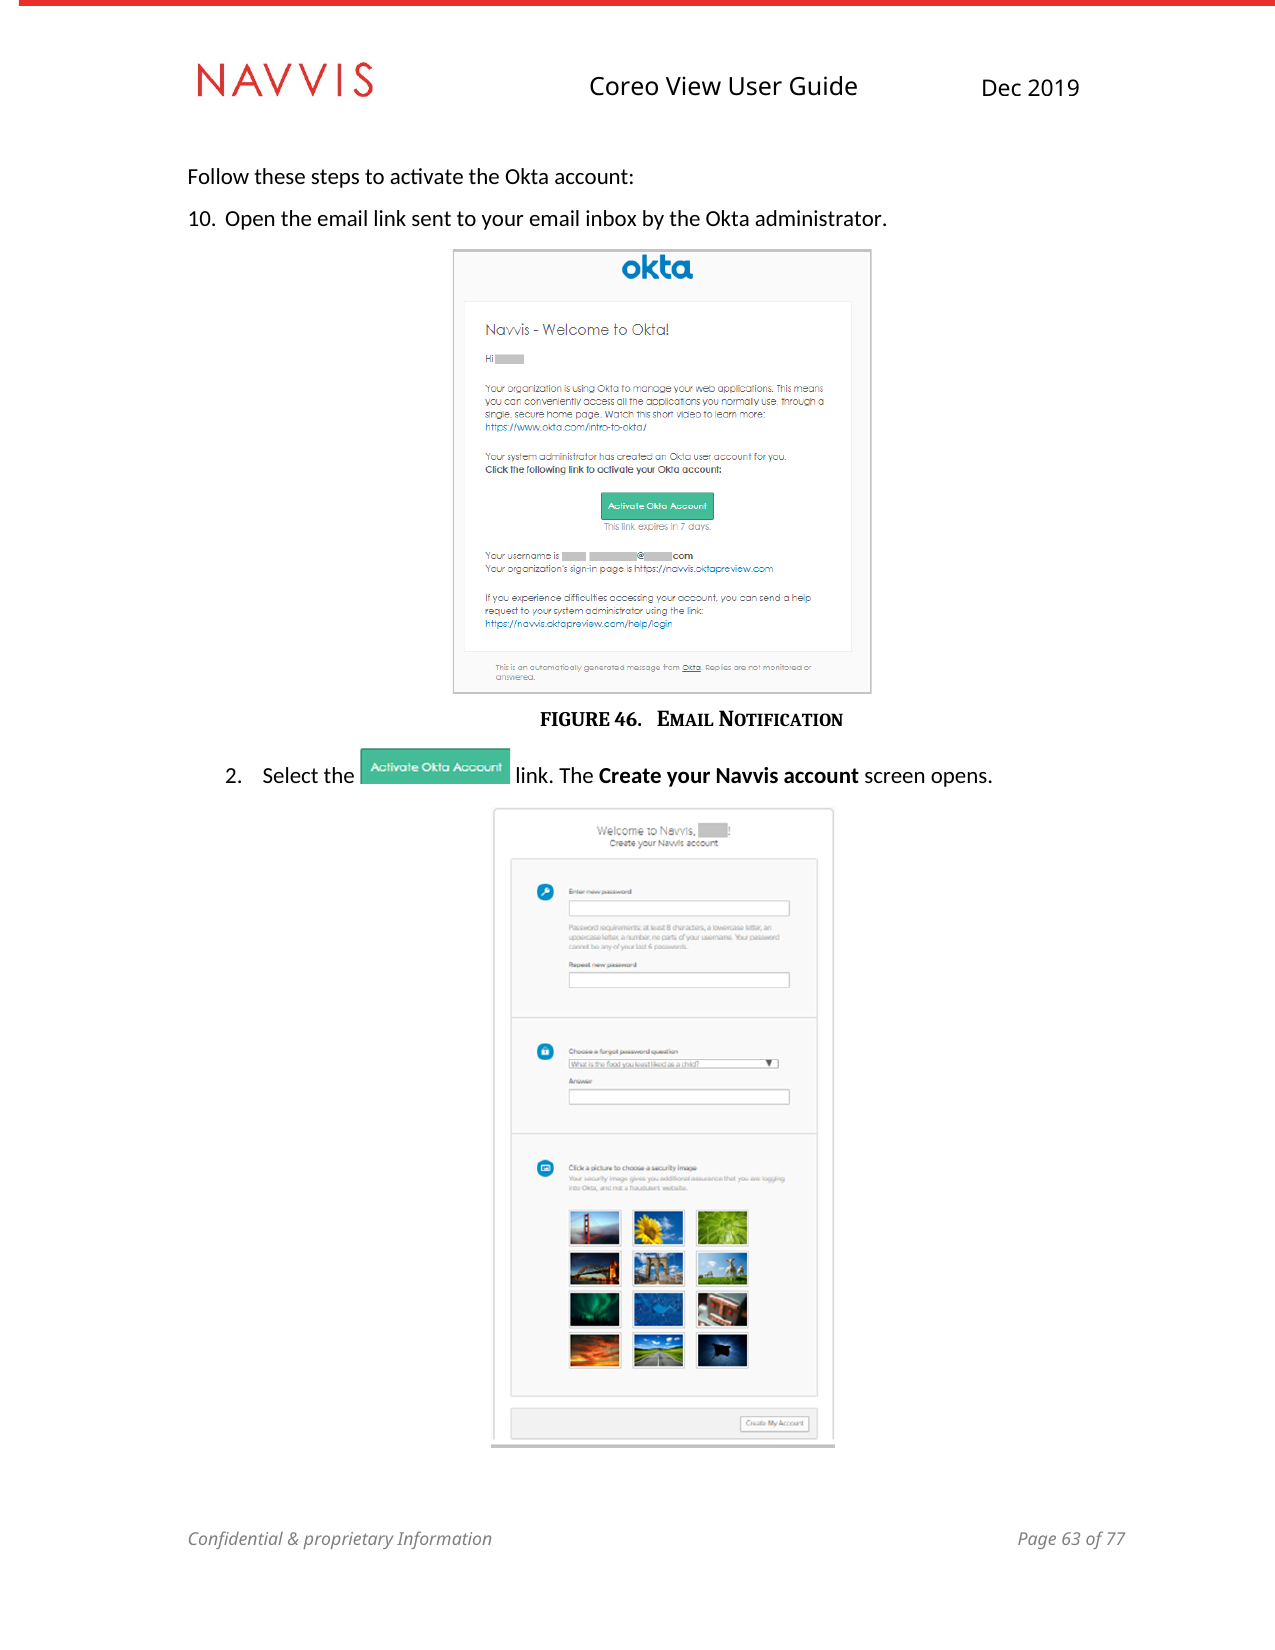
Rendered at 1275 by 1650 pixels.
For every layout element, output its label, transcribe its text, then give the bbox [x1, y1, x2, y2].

text Email Notification [296, 706, 1087, 732]
picture [360, 748, 511, 784]
list Open the email link sent to your email inbox by the Okta administrator. [187, 204, 1087, 232]
picture [452, 249, 872, 694]
picture [187, 55, 383, 104]
picture [489, 806, 836, 1449]
text Follow these steps to activate the Okta account: [187, 162, 1087, 191]
list 2. Select the link. The Create your Navvis account screen opens. [225, 749, 1087, 789]
